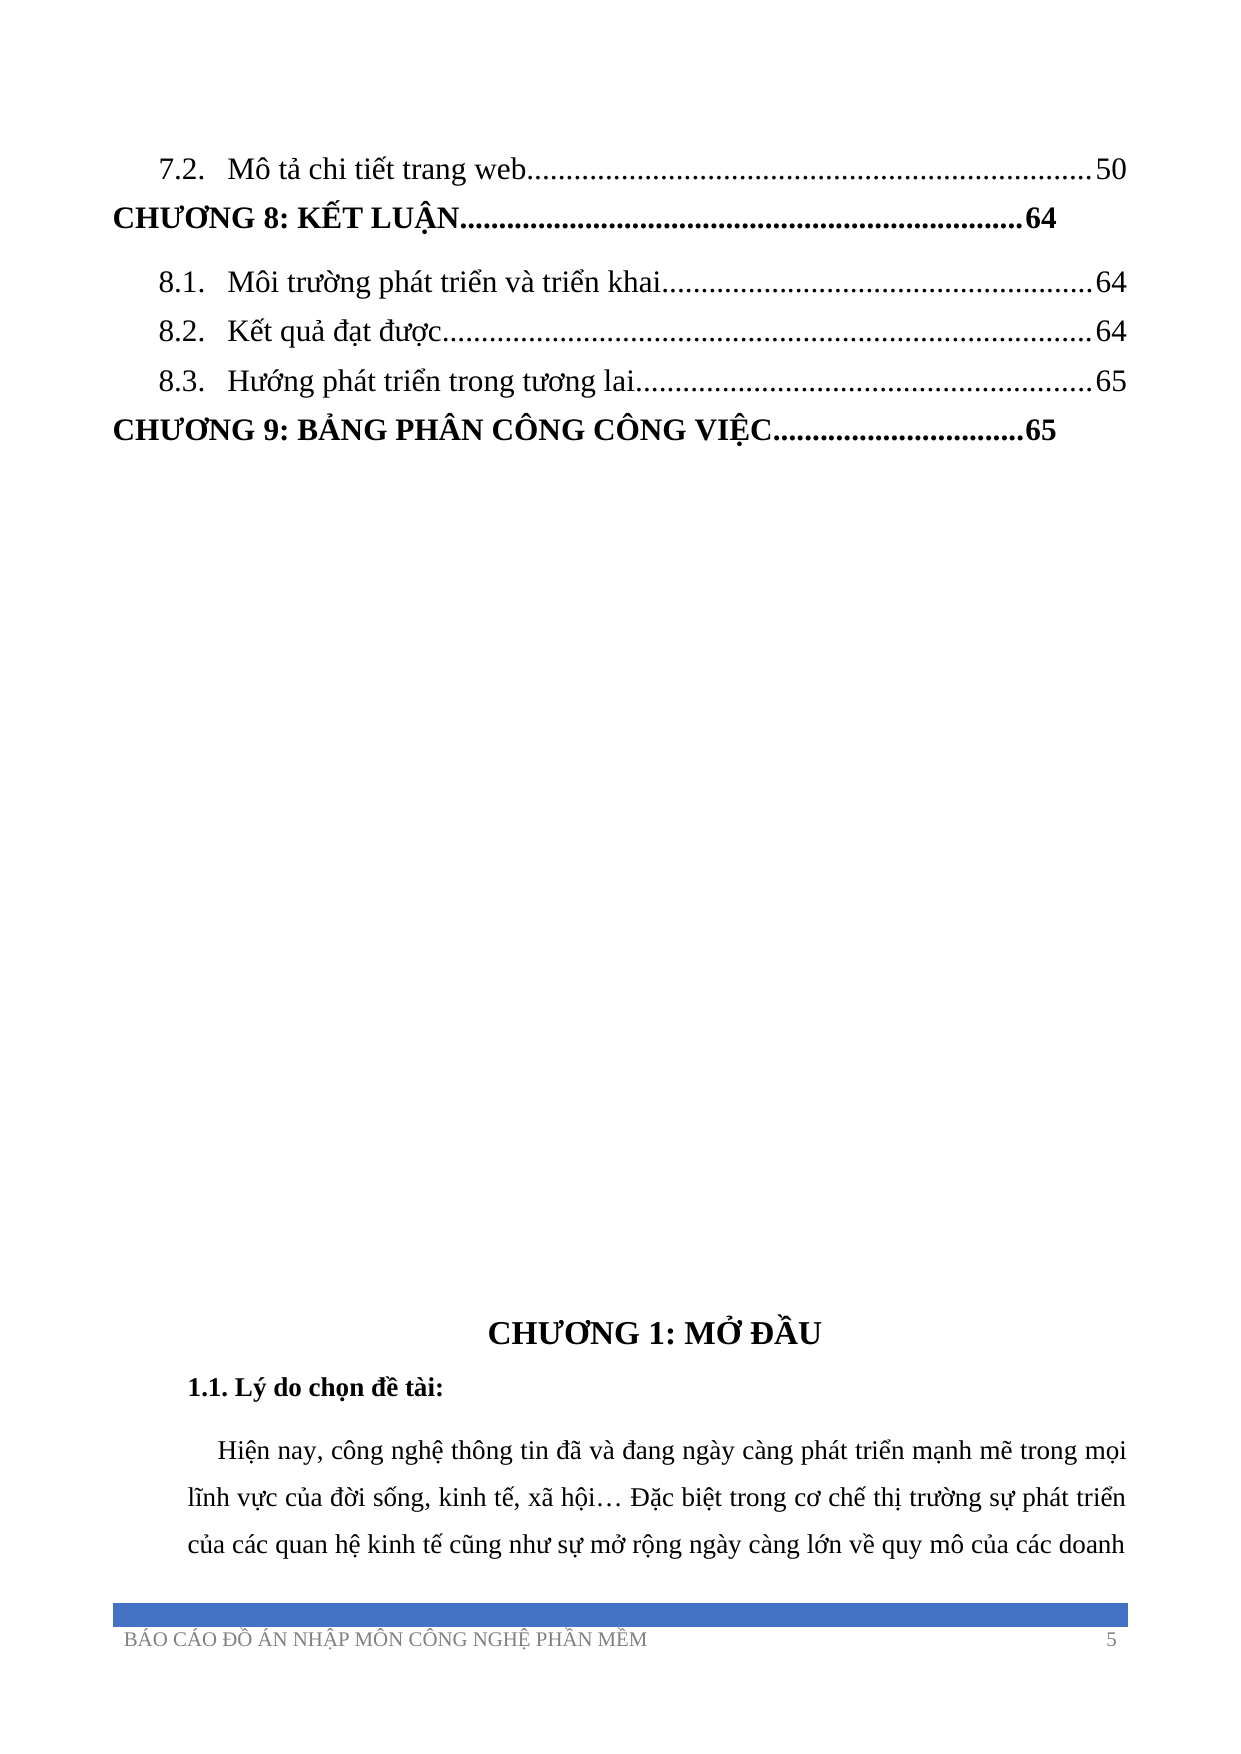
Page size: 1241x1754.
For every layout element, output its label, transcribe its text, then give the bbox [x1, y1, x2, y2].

subtitle CHƯƠNG 1: MỞ ĐẦU [112, 1313, 1128, 1352]
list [187, 1434, 1128, 1559]
subtitle 1.1. Lý do chọn đề tài: [112, 1371, 1128, 1402]
